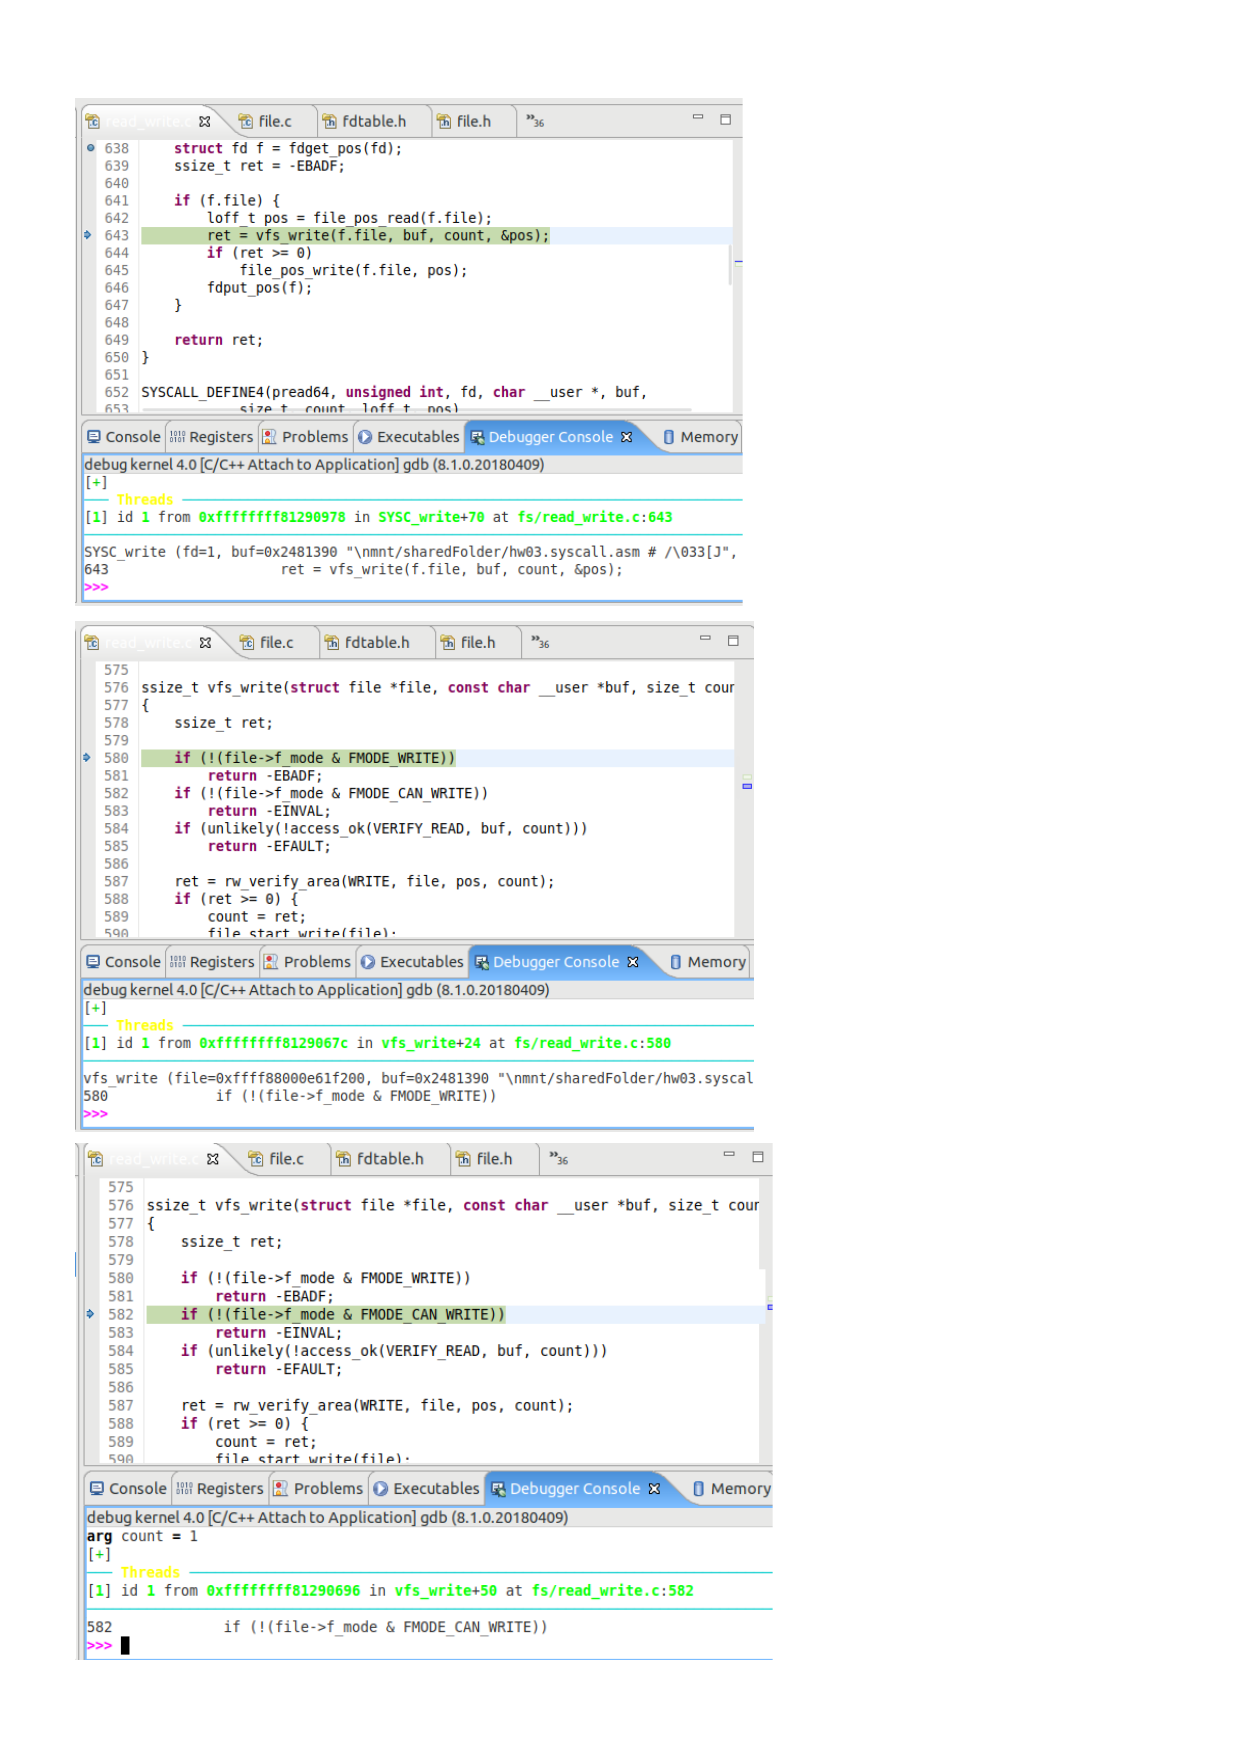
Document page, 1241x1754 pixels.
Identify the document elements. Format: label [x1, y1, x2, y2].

picture [75, 98, 743, 606]
picture [75, 621, 754, 1132]
picture [75, 1143, 773, 1660]
